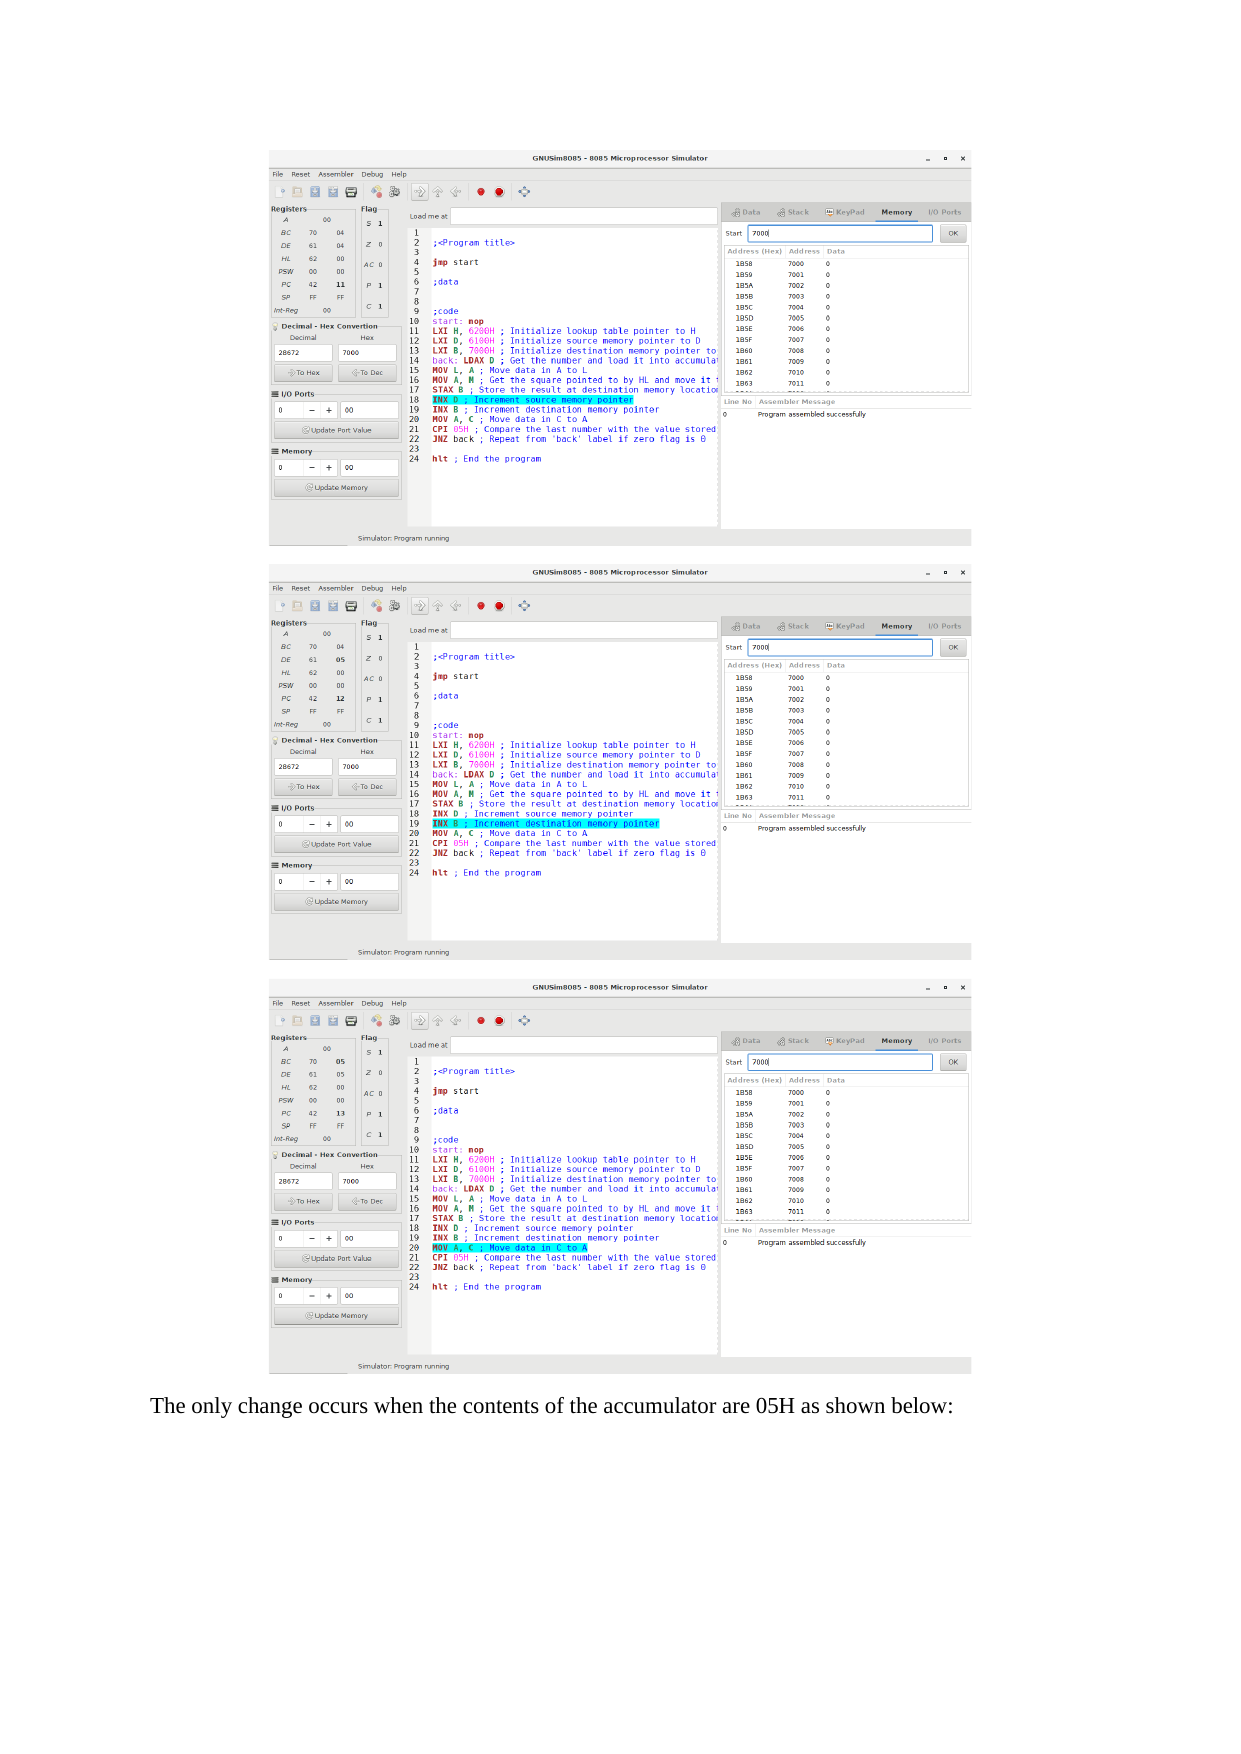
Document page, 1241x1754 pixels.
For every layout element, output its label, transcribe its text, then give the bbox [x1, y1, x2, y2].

picture [268, 150, 972, 546]
text The only change occurs when the contents of the accumulator are 05H as shown below: [150, 1392, 1090, 1418]
picture [268, 978, 972, 1374]
picture [268, 564, 972, 960]
